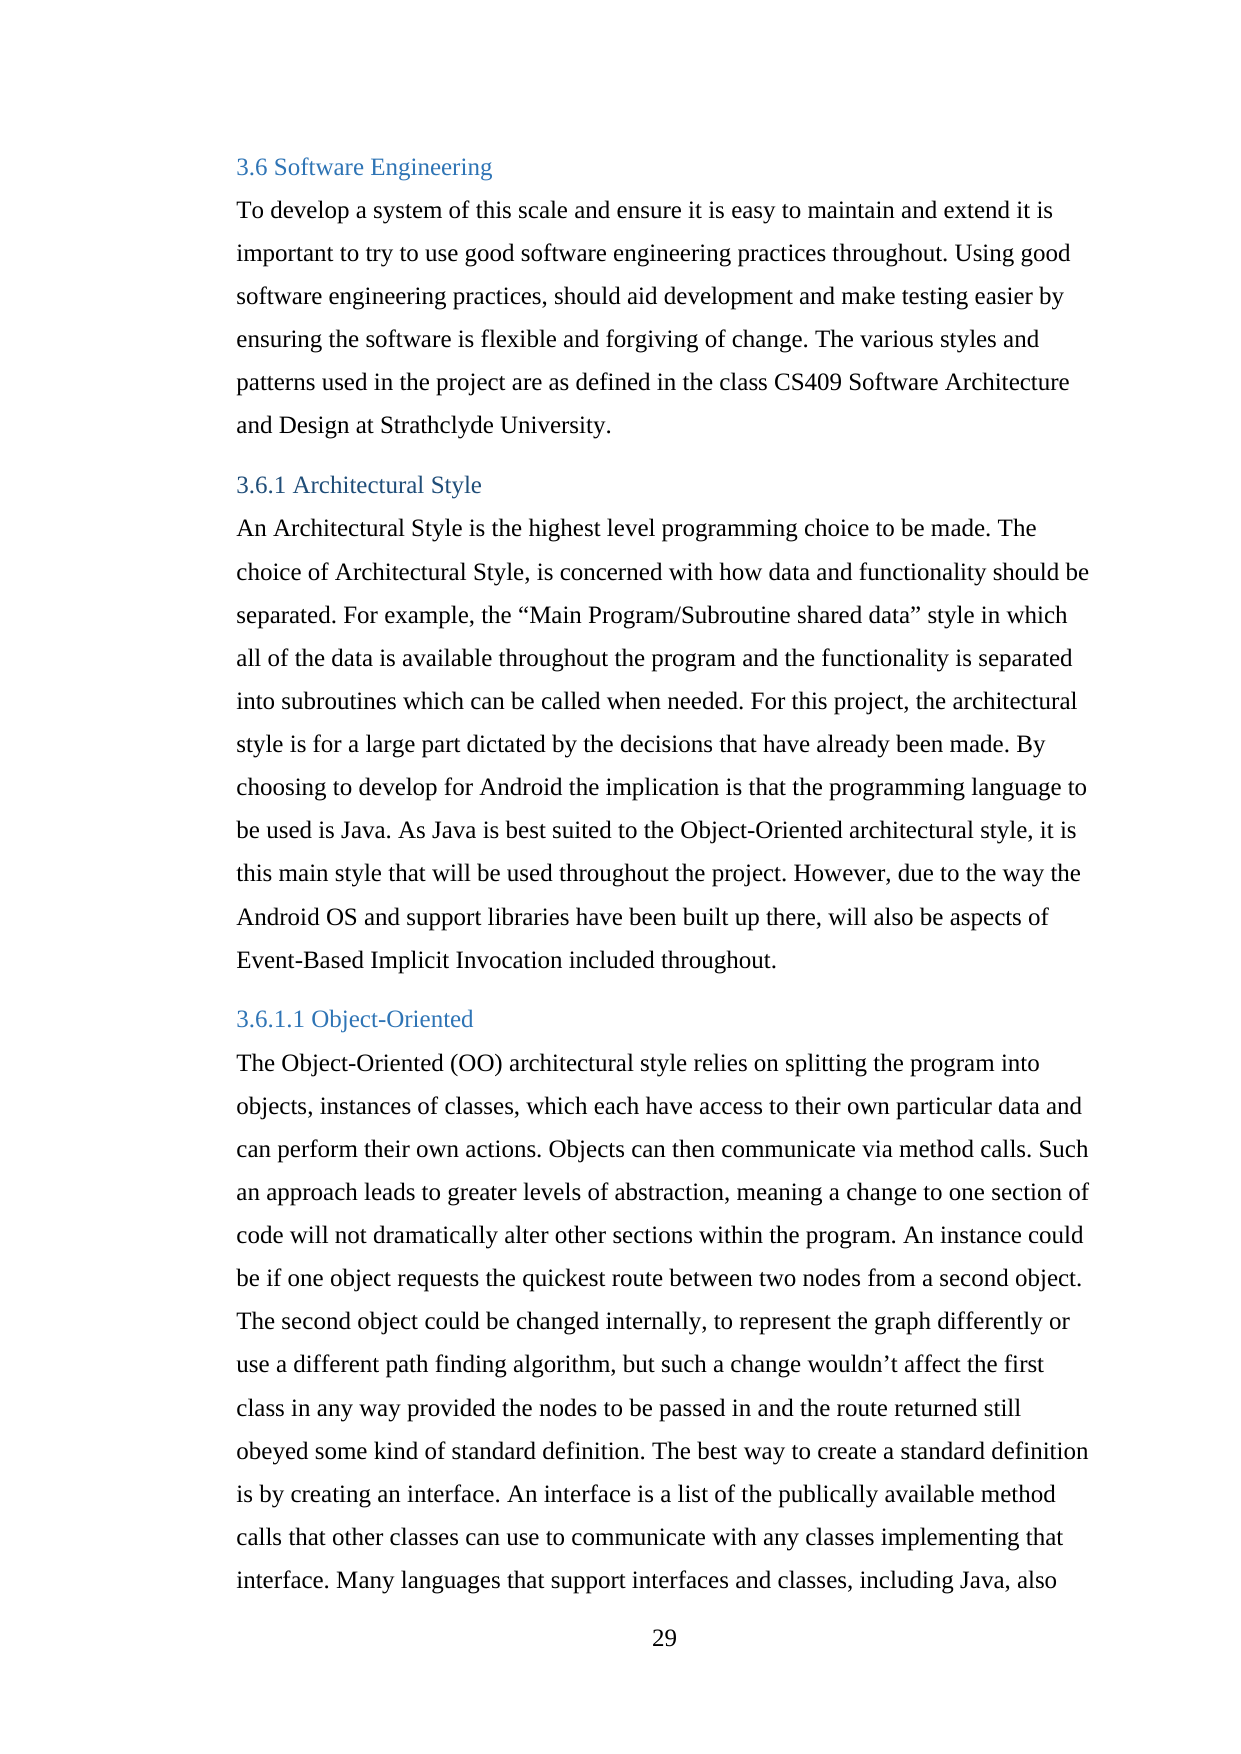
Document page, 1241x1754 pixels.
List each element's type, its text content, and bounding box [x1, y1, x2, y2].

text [236, 1048, 1092, 1594]
subtitle 3.6 Software Engineering [236, 152, 1092, 181]
subtitle 3.6.1.1 Object-Oriented [236, 1004, 1092, 1033]
subtitle 3.6.1 Architectural Style [236, 470, 1092, 499]
text An Architectural Style is the highest level programming choice to be made. The choice of Architectural Style, is concerned with how data and functionality should be separated. For example, the “Main Program/Subroutine shared data” style in which all of the data is available throughout the program and the functionality is separated into subroutines which can be called when needed. For this project, the architectural style is for a large part dictated by the decisions that have already been made. By choosing to develop for Android the implication is that the programming language to be used is Java. As Java is best suited to the Object-Oriented architectural style, it is this main style that will be used throughout the project. However, due to the way the Android OS and support libraries have been built up there, will also be aspects of Event-Based Implicit Invocation included throughout. [236, 513, 1092, 973]
text To develop a system of this scale and ensure it is easy to maintain and extend it is important to try to use good software engineering practices throughout. Using good software engineering practices, should aid development and make testing easier by ensuring the software is flexible and forgiving of change. The various styles and patterns used in the project are as defined in the class CS409 Software Architecture and Design at Strathclyde University. [236, 195, 1092, 439]
